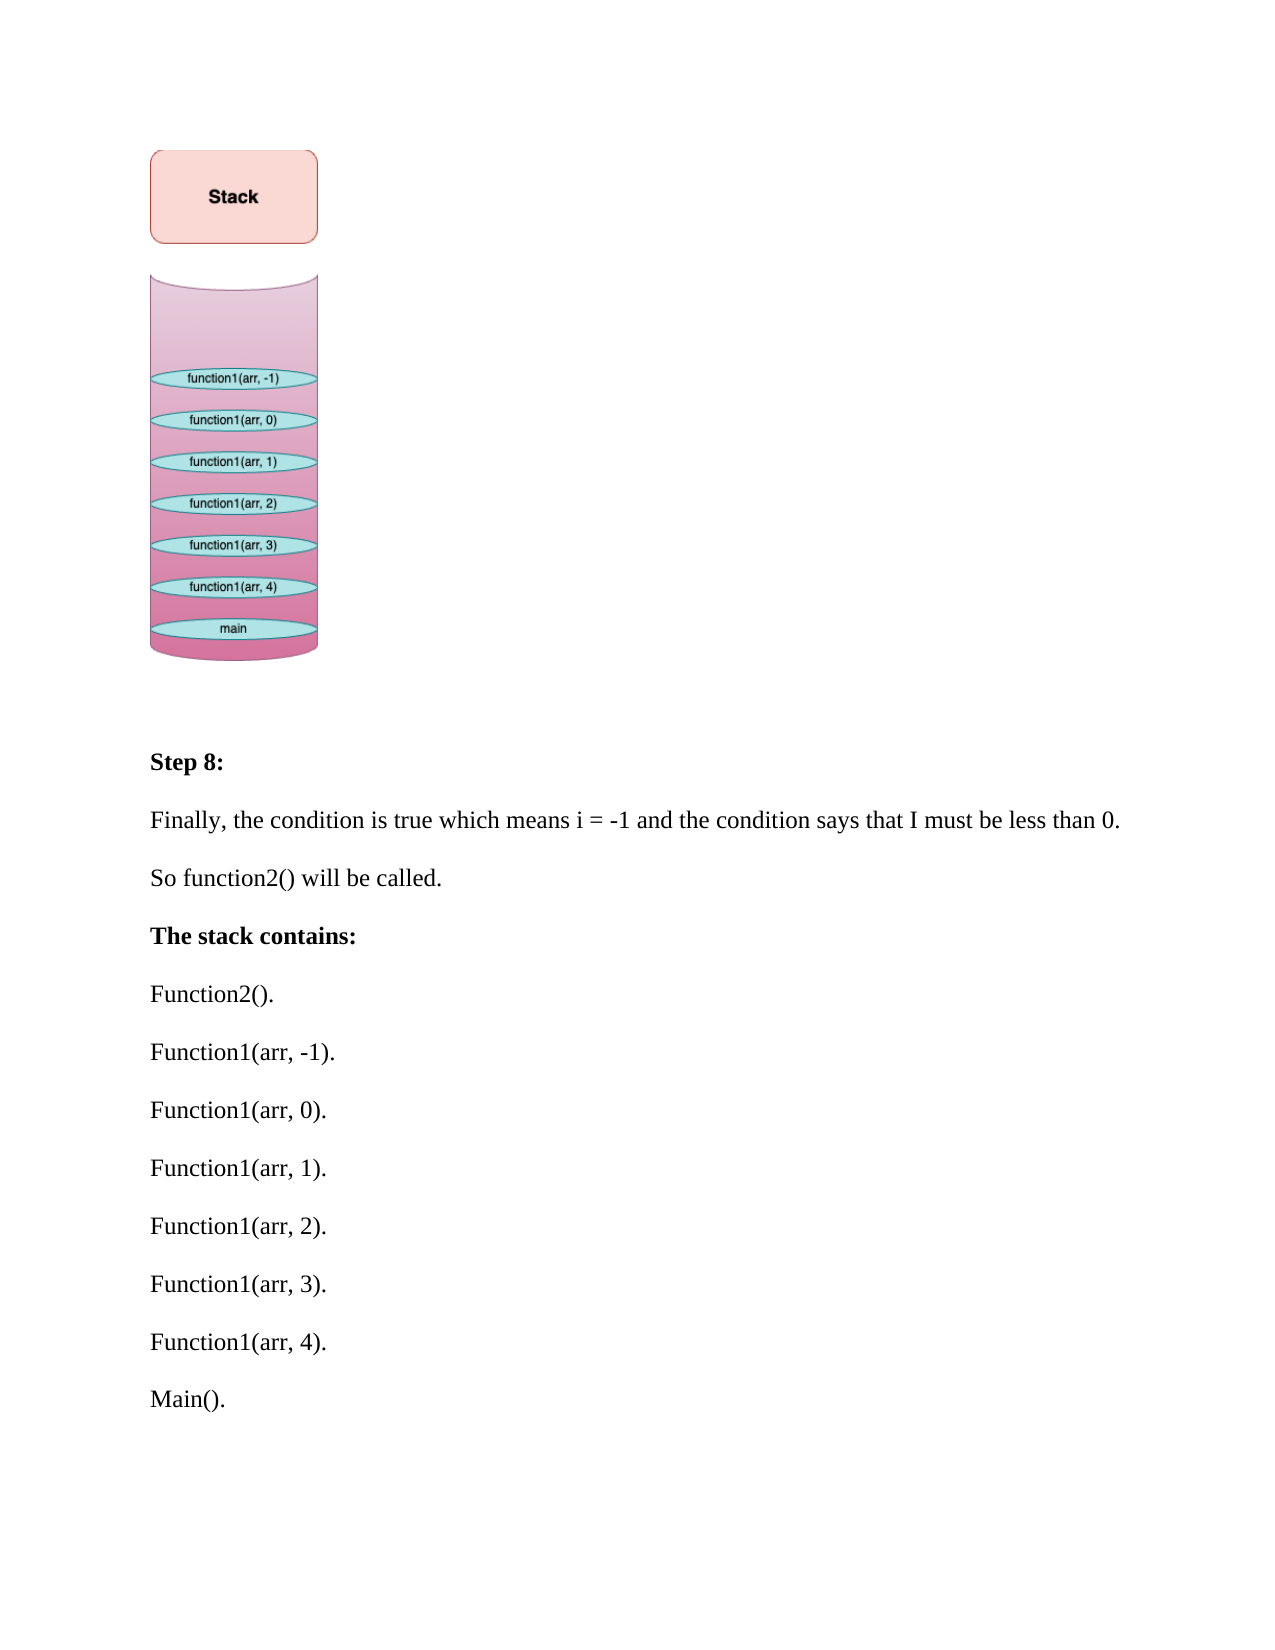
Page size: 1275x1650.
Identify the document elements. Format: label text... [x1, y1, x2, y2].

text Main(). [150, 1384, 1125, 1413]
text Function1(arr, 0). [150, 1095, 1125, 1124]
text Function1(arr, -1). [150, 1037, 1125, 1066]
text Function1(arr, 4). [150, 1327, 1125, 1355]
text The stack contains: [150, 921, 1125, 950]
text So function2() will be called. [150, 863, 1125, 892]
text Step 8: [150, 747, 1125, 776]
text Function1(arr, 2). [150, 1211, 1125, 1239]
text Function2(). [150, 979, 1125, 1008]
text Finally, the condition is true which means i = -1 and the condition says that I must be less than 0. [150, 805, 1125, 834]
text Function1(arr, 1). [150, 1153, 1125, 1182]
text Function1(arr, 3). [150, 1269, 1125, 1297]
picture [150, 150, 319, 661]
